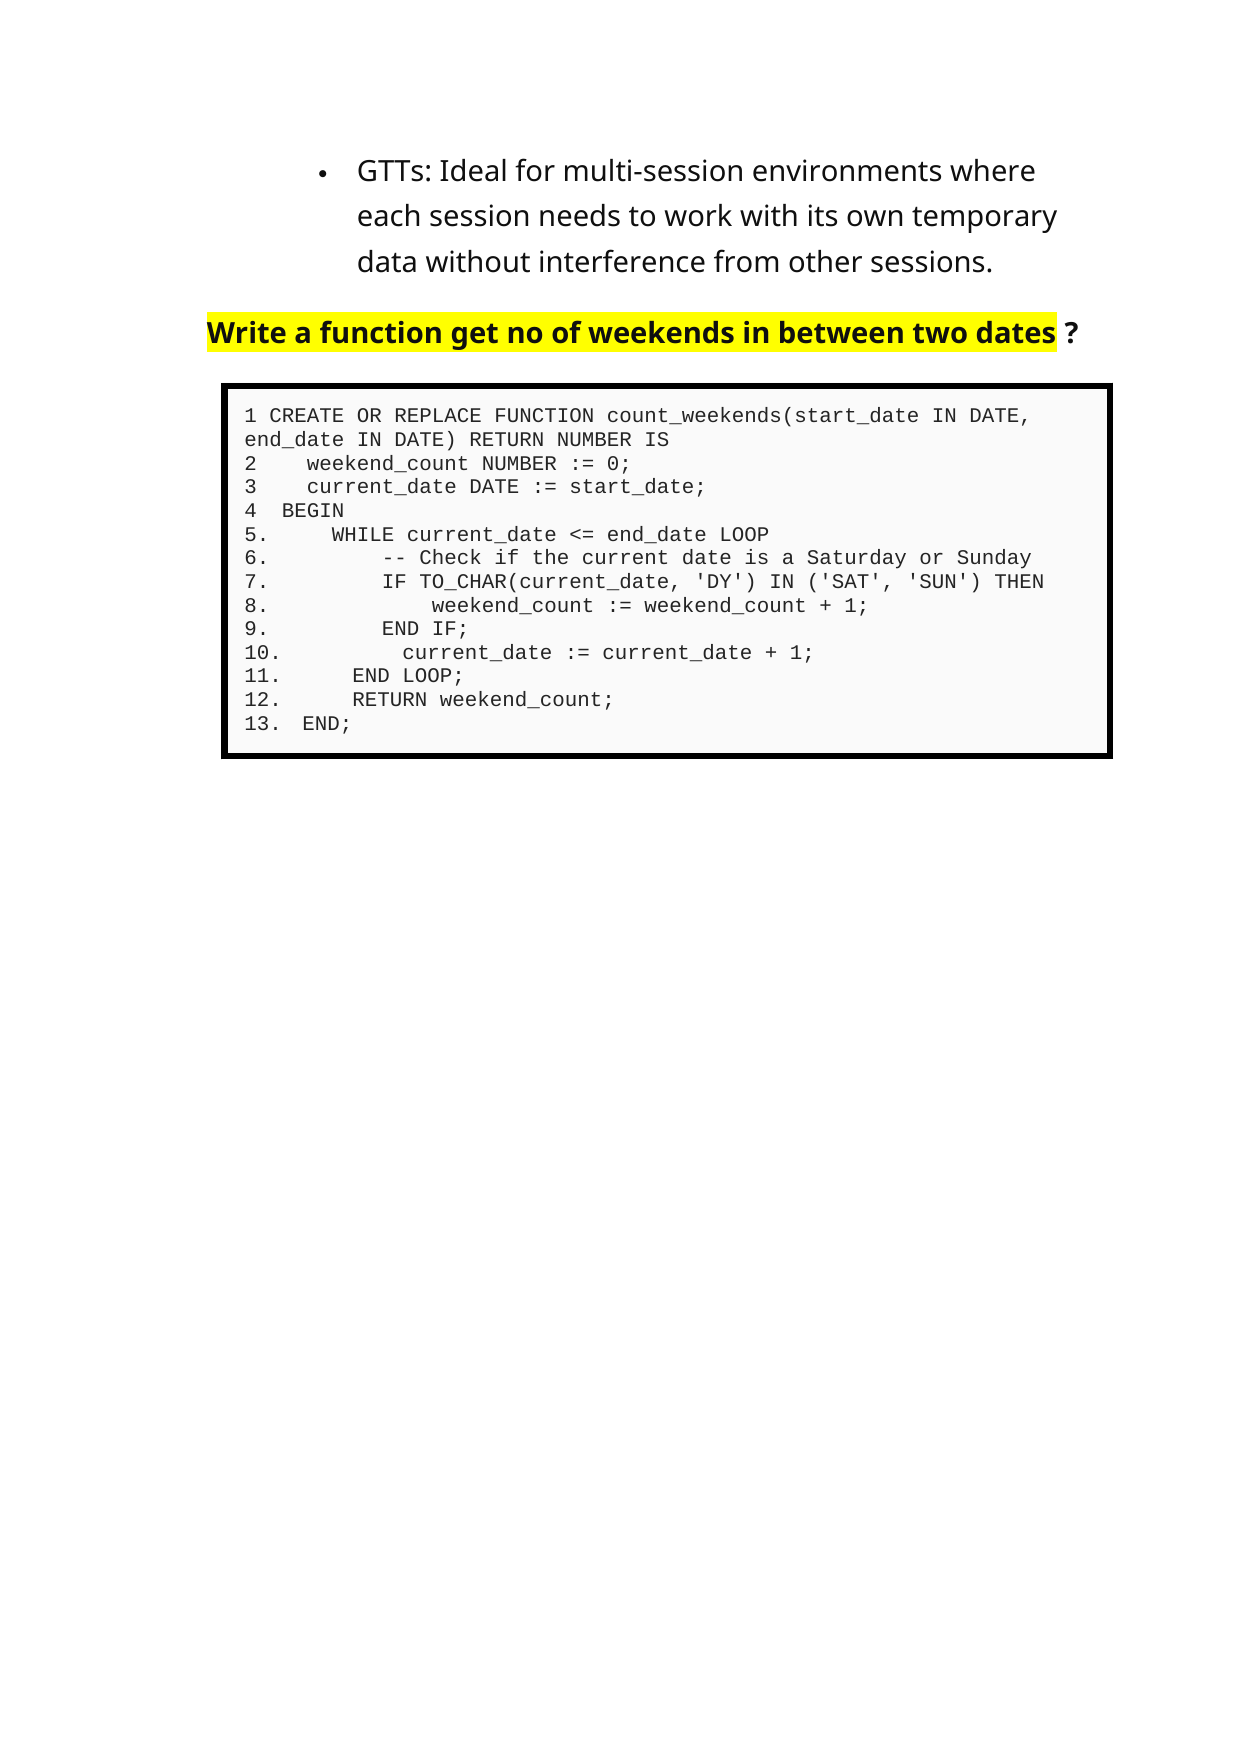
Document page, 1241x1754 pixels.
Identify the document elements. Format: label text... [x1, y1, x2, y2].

list END IF; [228, 595, 1107, 619]
list IF TO_CHAR(current_date, 'DY') IN ('SAT', 'SUN') THEN [228, 548, 1107, 572]
list END; [228, 690, 1107, 753]
text 2 weekend_count NUMBER := 0; [228, 430, 1107, 453]
list WHILE current_date <= end_date LOOP [228, 501, 1107, 524]
list END LOOP; [228, 643, 1107, 666]
text 3 current_date DATE := start_date; [228, 453, 1107, 477]
list current_date := current_date + 1; [228, 619, 1107, 643]
text 4 BEGIN [228, 477, 1107, 501]
list -- Check if the current date is a Saturday or Sunday [228, 524, 1107, 548]
text 1 CREATE OR REPLACE FUNCTION count_weekends(start_date IN DATE, end_date IN DATE) RETURN NUMBER IS [228, 389, 1107, 430]
list GTTs: Ideal for multi-session environments where each session needs to work with its own temporary data without interference from other sessions. [319, 150, 1090, 281]
list RETURN weekend_count; [228, 666, 1107, 690]
list weekend_count := weekend_count + 1; [228, 572, 1107, 595]
